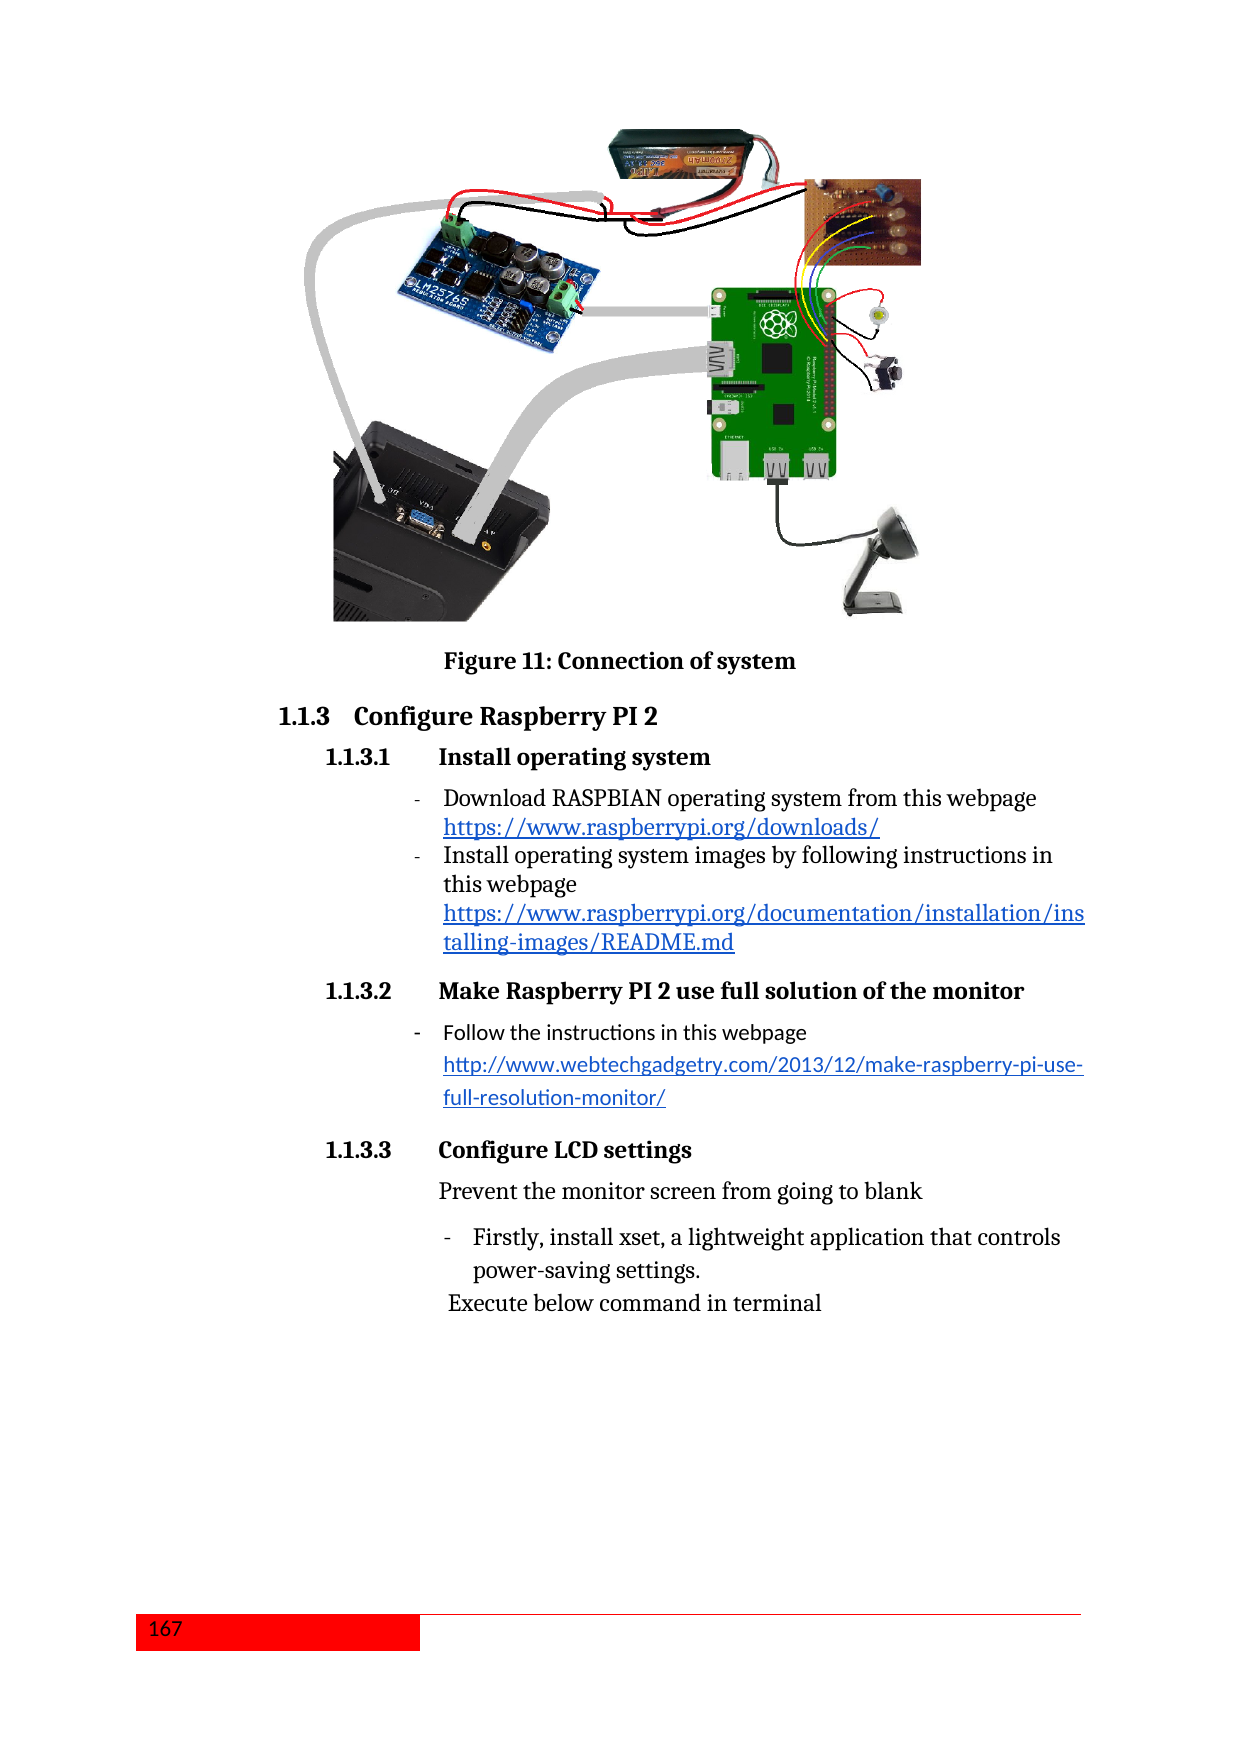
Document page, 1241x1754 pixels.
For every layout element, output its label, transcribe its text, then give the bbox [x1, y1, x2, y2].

text Execute below command in terminal [373, 1289, 1092, 1317]
list Install operating system images by following instructions in this webpage https://www.raspberrypi.org/documentation/installation/installing-images/README.md [413, 841, 1092, 956]
subtitle Install operating system [326, 743, 1092, 771]
list Firstly, install xset, a lightweight application that controls power-saving settings. [443, 1223, 1092, 1284]
picture [300, 118, 940, 623]
text Figure 11: Connection of system [148, 647, 1092, 676]
list Download RASPBIAN operating system from this webpage https://www.raspberrypi.org/downloads/ [413, 784, 1092, 841]
text Prevent the monitor screen from going to blank [373, 1177, 1092, 1206]
list Follow the instructions in this webpage http://www.webtechgadgetry.com/2013/12/make-raspberry-pi-use-full-resolution-monitor/ [413, 1018, 1092, 1111]
subtitle Configure LCD settings [326, 1136, 1092, 1164]
subtitle Make Raspberry PI 2 use full solution of the monitor [326, 977, 1092, 1006]
subtitle Configure Raspberry PI 2 [279, 701, 1092, 732]
